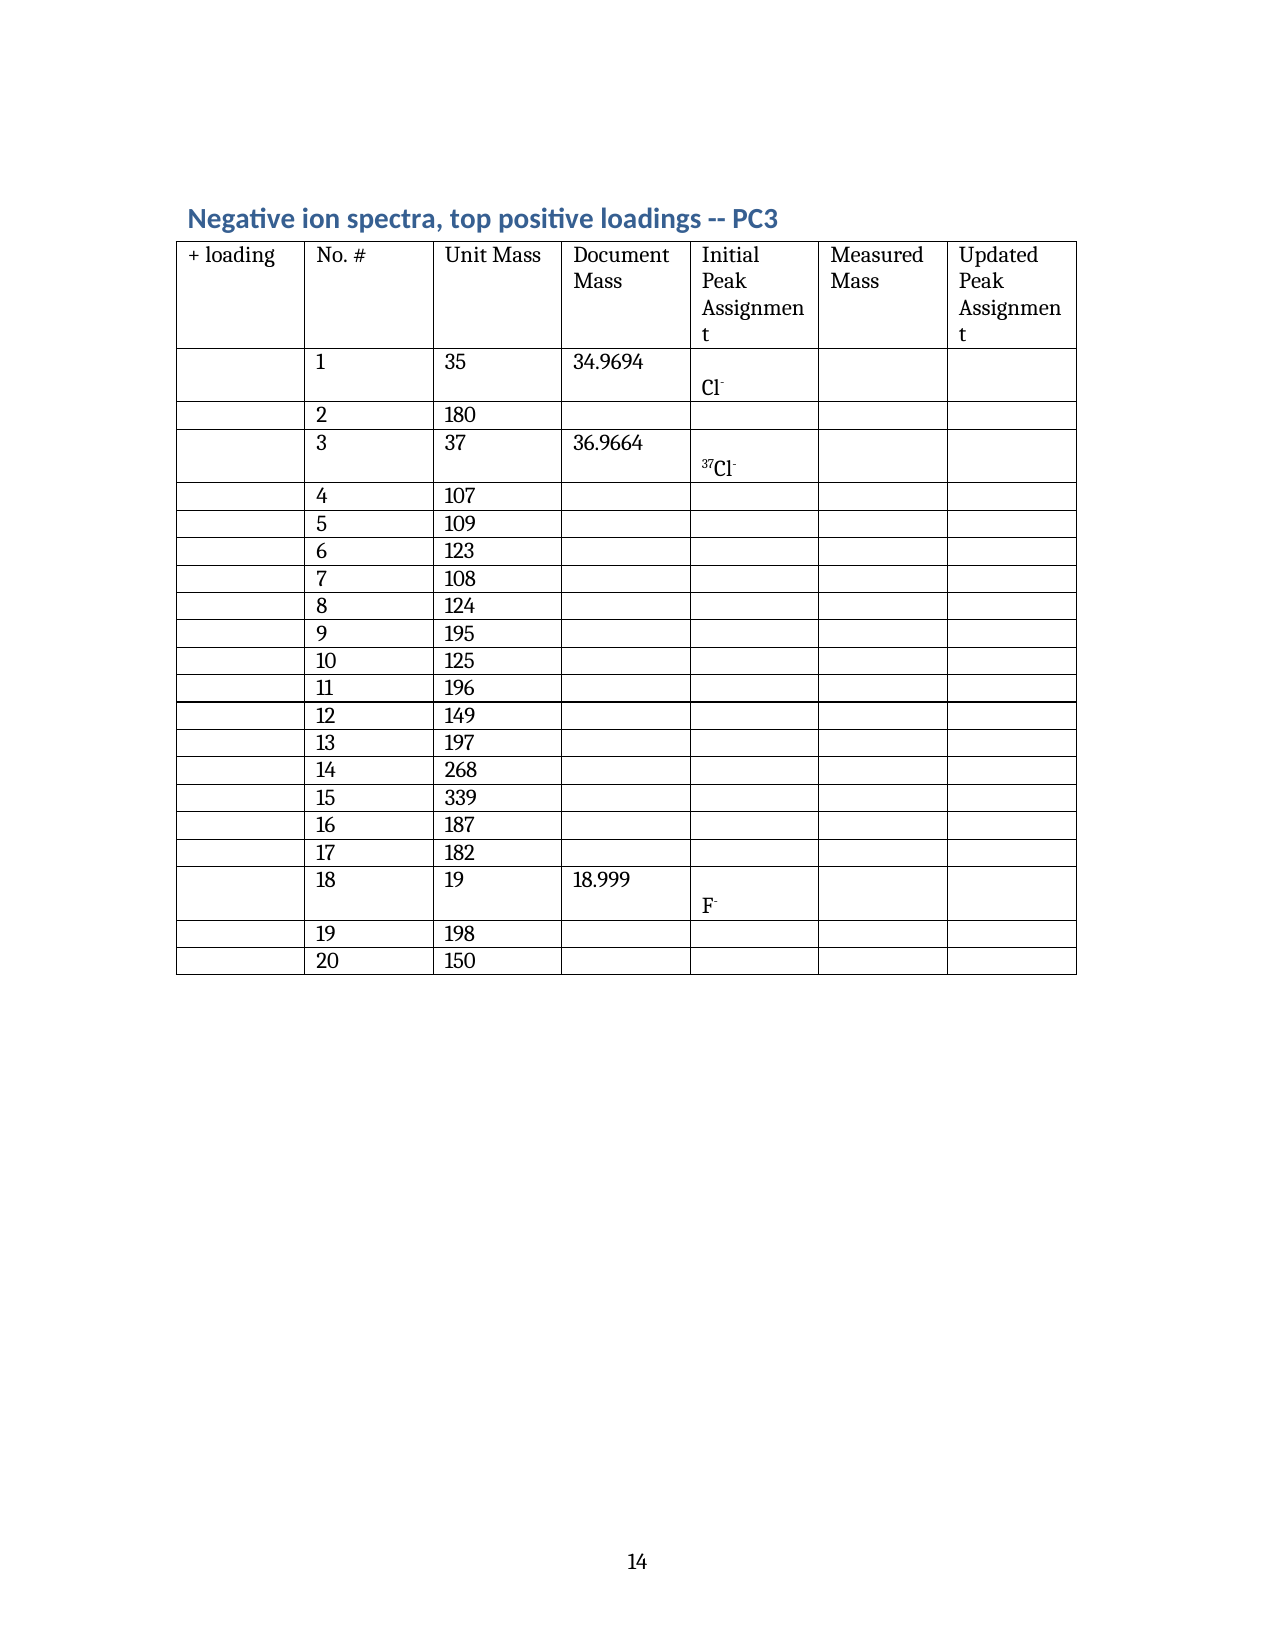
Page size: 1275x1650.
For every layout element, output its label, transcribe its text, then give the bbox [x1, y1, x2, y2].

table_cell 108 [434, 566, 561, 592]
table_cell 107 [434, 483, 561, 510]
table_cell 19 [434, 867, 561, 919]
table_cell [562, 675, 690, 701]
table_cell [691, 730, 818, 756]
table_cell 17 [305, 840, 433, 866]
table_cell [562, 730, 690, 756]
table_cell 125 [434, 648, 561, 674]
table_cell 2 [305, 402, 433, 428]
table_cell [948, 566, 1076, 592]
table_cell [691, 757, 818, 784]
table_cell [691, 648, 818, 674]
table_cell [819, 785, 947, 811]
table_cell [819, 812, 947, 838]
table_cell [819, 840, 947, 866]
table_header Updated Peak Assignment [948, 242, 1076, 347]
table_cell [177, 402, 304, 428]
table_cell [948, 785, 1076, 811]
table_cell [819, 538, 947, 564]
table_cell [691, 566, 818, 592]
table_cell [691, 840, 818, 866]
table_cell 5 [305, 511, 433, 537]
table_cell [691, 703, 818, 729]
table_cell 187 [434, 812, 561, 838]
table_cell 149 [434, 703, 561, 729]
table_cell [819, 593, 947, 619]
table_header + loading [177, 242, 304, 347]
table_cell [562, 785, 690, 811]
table_cell [948, 402, 1076, 428]
table_cell 10 [305, 648, 433, 674]
table_cell [948, 483, 1076, 510]
table_cell 37Cl- [691, 430, 818, 482]
table_cell [948, 730, 1076, 756]
subtitle Negative ion spectra, top positive loadings -- PC3 [187, 200, 1087, 236]
table_cell [948, 812, 1076, 838]
table_cell [562, 648, 690, 674]
table_cell 180 [434, 402, 561, 428]
table_cell [562, 483, 690, 510]
table_cell 196 [434, 675, 561, 701]
table_cell F- [691, 867, 818, 919]
table_cell [948, 648, 1076, 674]
table_cell [691, 921, 818, 947]
table_cell [819, 730, 947, 756]
table_header Initial Peak Assignment [691, 242, 818, 347]
table_cell [948, 867, 1076, 919]
table_cell 197 [434, 730, 561, 756]
table_cell 15 [305, 785, 433, 811]
table_cell 37 [434, 430, 561, 482]
table_cell [691, 948, 818, 974]
table_cell [177, 538, 304, 564]
table_cell [562, 511, 690, 537]
table_cell [562, 620, 690, 647]
table_cell [819, 511, 947, 537]
table_cell [948, 675, 1076, 701]
table_cell 7 [305, 566, 433, 592]
table_cell 19 [305, 921, 433, 947]
table_cell 1 [305, 349, 433, 401]
table_cell 20 [305, 948, 433, 974]
table_cell [819, 948, 947, 974]
table_cell [819, 402, 947, 428]
table_cell [177, 948, 304, 974]
table_cell [948, 538, 1076, 564]
table_header Unit Mass [434, 242, 561, 347]
table_cell [819, 430, 947, 482]
table_cell 11 [305, 675, 433, 701]
table_cell [819, 867, 947, 919]
table_cell [562, 812, 690, 838]
table_cell [177, 840, 304, 866]
table_cell 268 [434, 757, 561, 784]
table_cell [948, 349, 1076, 401]
table_cell [177, 593, 304, 619]
table_cell [177, 675, 304, 701]
table_cell 124 [434, 593, 561, 619]
table_cell [819, 648, 947, 674]
table_cell [819, 483, 947, 510]
table_cell 150 [434, 948, 561, 974]
table_cell [948, 840, 1076, 866]
table_cell 36.9664 [562, 430, 690, 482]
table_cell [691, 511, 818, 537]
table_cell 12 [305, 703, 433, 729]
table_cell [177, 921, 304, 947]
table_cell 9 [305, 620, 433, 647]
table_cell [177, 511, 304, 537]
table_cell 34.9694 [562, 349, 690, 401]
table_cell [691, 785, 818, 811]
table_cell [562, 757, 690, 784]
table_cell [177, 730, 304, 756]
table_cell [562, 840, 690, 866]
table_cell 16 [305, 812, 433, 838]
table_cell [177, 703, 304, 729]
table_cell Cl- [691, 349, 818, 401]
table_cell 109 [434, 511, 561, 537]
table_cell [177, 620, 304, 647]
table_cell [691, 593, 818, 619]
table_cell 4 [305, 483, 433, 510]
table_header Document Mass [562, 242, 690, 347]
table_cell [948, 430, 1076, 482]
table_cell [691, 812, 818, 838]
table_cell [948, 620, 1076, 647]
table_cell [177, 757, 304, 784]
table_cell [948, 921, 1076, 947]
table_cell [691, 402, 818, 428]
table_cell [691, 675, 818, 701]
table_cell [177, 812, 304, 838]
table_cell [819, 757, 947, 784]
table_cell 18 [305, 867, 433, 919]
table_cell 8 [305, 593, 433, 619]
table_header Measured Mass [819, 242, 947, 347]
table_cell 3 [305, 430, 433, 482]
table_cell [948, 948, 1076, 974]
table_cell [177, 483, 304, 510]
table_cell [562, 948, 690, 974]
table_cell [177, 349, 304, 401]
table_cell [177, 867, 304, 919]
table_cell 198 [434, 921, 561, 947]
table_cell [562, 402, 690, 428]
table_cell [562, 921, 690, 947]
table_cell 35 [434, 349, 561, 401]
table_cell 195 [434, 620, 561, 647]
table_cell [562, 593, 690, 619]
table_cell [819, 620, 947, 647]
table_cell [177, 648, 304, 674]
table_cell 14 [305, 757, 433, 784]
table_header No. # [305, 242, 433, 347]
table_cell [948, 511, 1076, 537]
table_cell 18.999 [562, 867, 690, 919]
table_cell [948, 703, 1076, 729]
table_cell [562, 538, 690, 564]
table_cell 339 [434, 785, 561, 811]
table_cell [819, 566, 947, 592]
table_cell [948, 593, 1076, 619]
table_cell [562, 703, 690, 729]
table_cell [948, 757, 1076, 784]
table_cell 6 [305, 538, 433, 564]
table_cell 123 [434, 538, 561, 564]
table_cell [819, 921, 947, 947]
table_cell [562, 566, 690, 592]
table_cell [177, 430, 304, 482]
table_cell [177, 566, 304, 592]
table_cell [819, 349, 947, 401]
table_cell [691, 620, 818, 647]
table_cell [691, 538, 818, 564]
table_cell [819, 703, 947, 729]
table_cell 182 [434, 840, 561, 866]
table_cell [819, 675, 947, 701]
table_cell [177, 785, 304, 811]
table_cell [691, 483, 818, 510]
table_cell 13 [305, 730, 433, 756]
